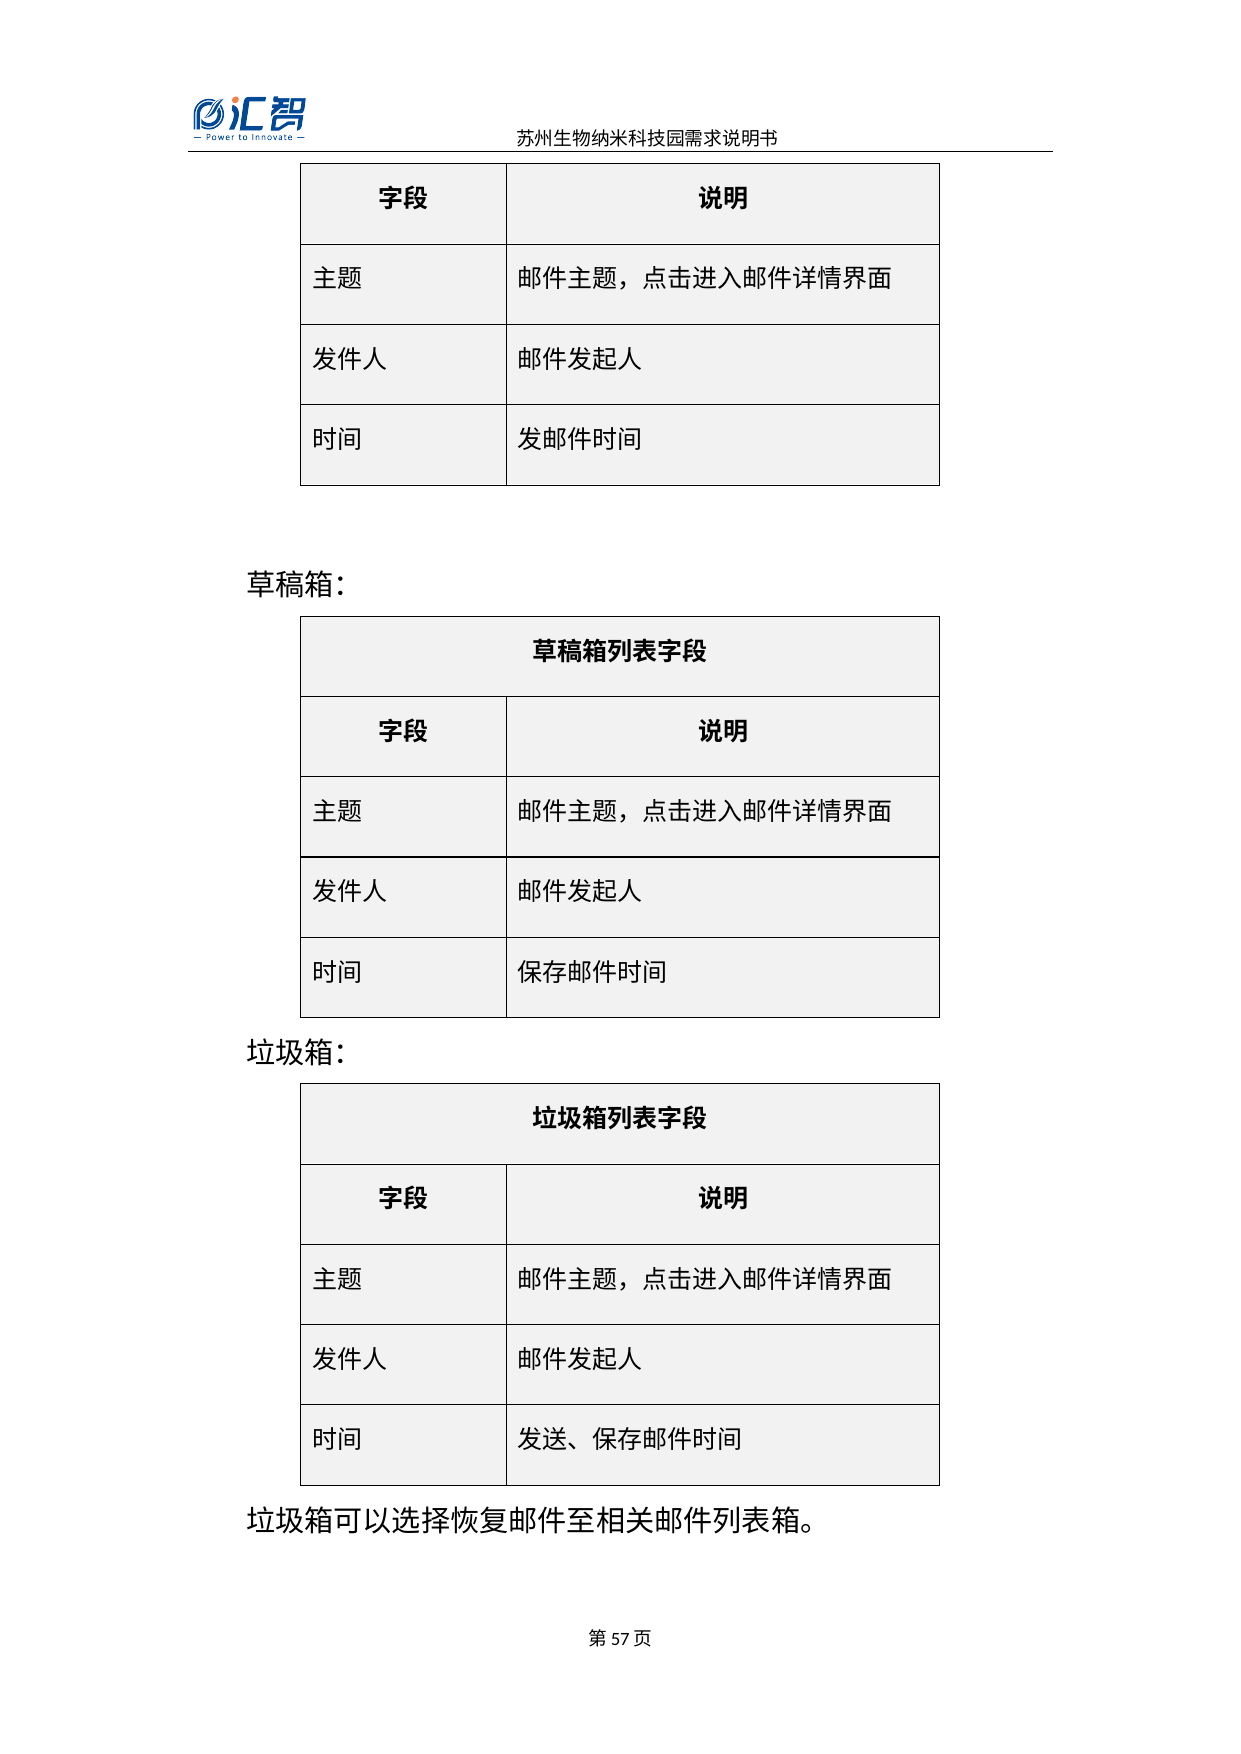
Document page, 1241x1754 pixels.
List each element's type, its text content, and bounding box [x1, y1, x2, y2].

table_cell 字段 [301, 164, 506, 243]
table_header 草稿箱列表字段 [301, 617, 939, 696]
table_cell 主题 [301, 777, 506, 856]
picture [187, 88, 313, 146]
text 垃圾箱： [187, 1018, 1053, 1083]
table_cell 字段 [301, 697, 506, 776]
table_cell 邮件主题，点击进入邮件详情界面 [507, 245, 939, 324]
table_cell 发件人 [301, 1325, 506, 1404]
table_cell 发件人 [301, 858, 506, 937]
table_cell 发送、保存邮件时间 [507, 1405, 939, 1485]
table_cell 发邮件时间 [507, 405, 939, 484]
table_cell 字段 [301, 1165, 506, 1244]
table_cell 时间 [301, 405, 506, 484]
text 草稿箱： [187, 551, 1053, 616]
table_cell 主题 [301, 245, 506, 324]
table_cell 邮件主题，点击进入邮件详情界面 [507, 777, 939, 856]
table_cell 说明 [507, 697, 939, 776]
table_cell 邮件发起人 [507, 858, 939, 937]
table_cell 邮件主题，点击进入邮件详情界面 [507, 1245, 939, 1324]
table_cell 发件人 [301, 325, 506, 404]
table_cell 时间 [301, 1405, 506, 1485]
table_cell 时间 [301, 938, 506, 1017]
table_cell 保存邮件时间 [507, 938, 939, 1017]
table_cell 说明 [507, 164, 939, 243]
table_cell 主题 [301, 1245, 506, 1324]
table_header 垃圾箱列表字段 [301, 1084, 939, 1163]
table_cell 邮件发起人 [507, 1325, 939, 1404]
table_cell 邮件发起人 [507, 325, 939, 404]
text 垃圾箱可以选择恢复邮件至相关邮件列表箱。 [187, 1486, 1053, 1551]
table_cell 说明 [507, 1165, 939, 1244]
